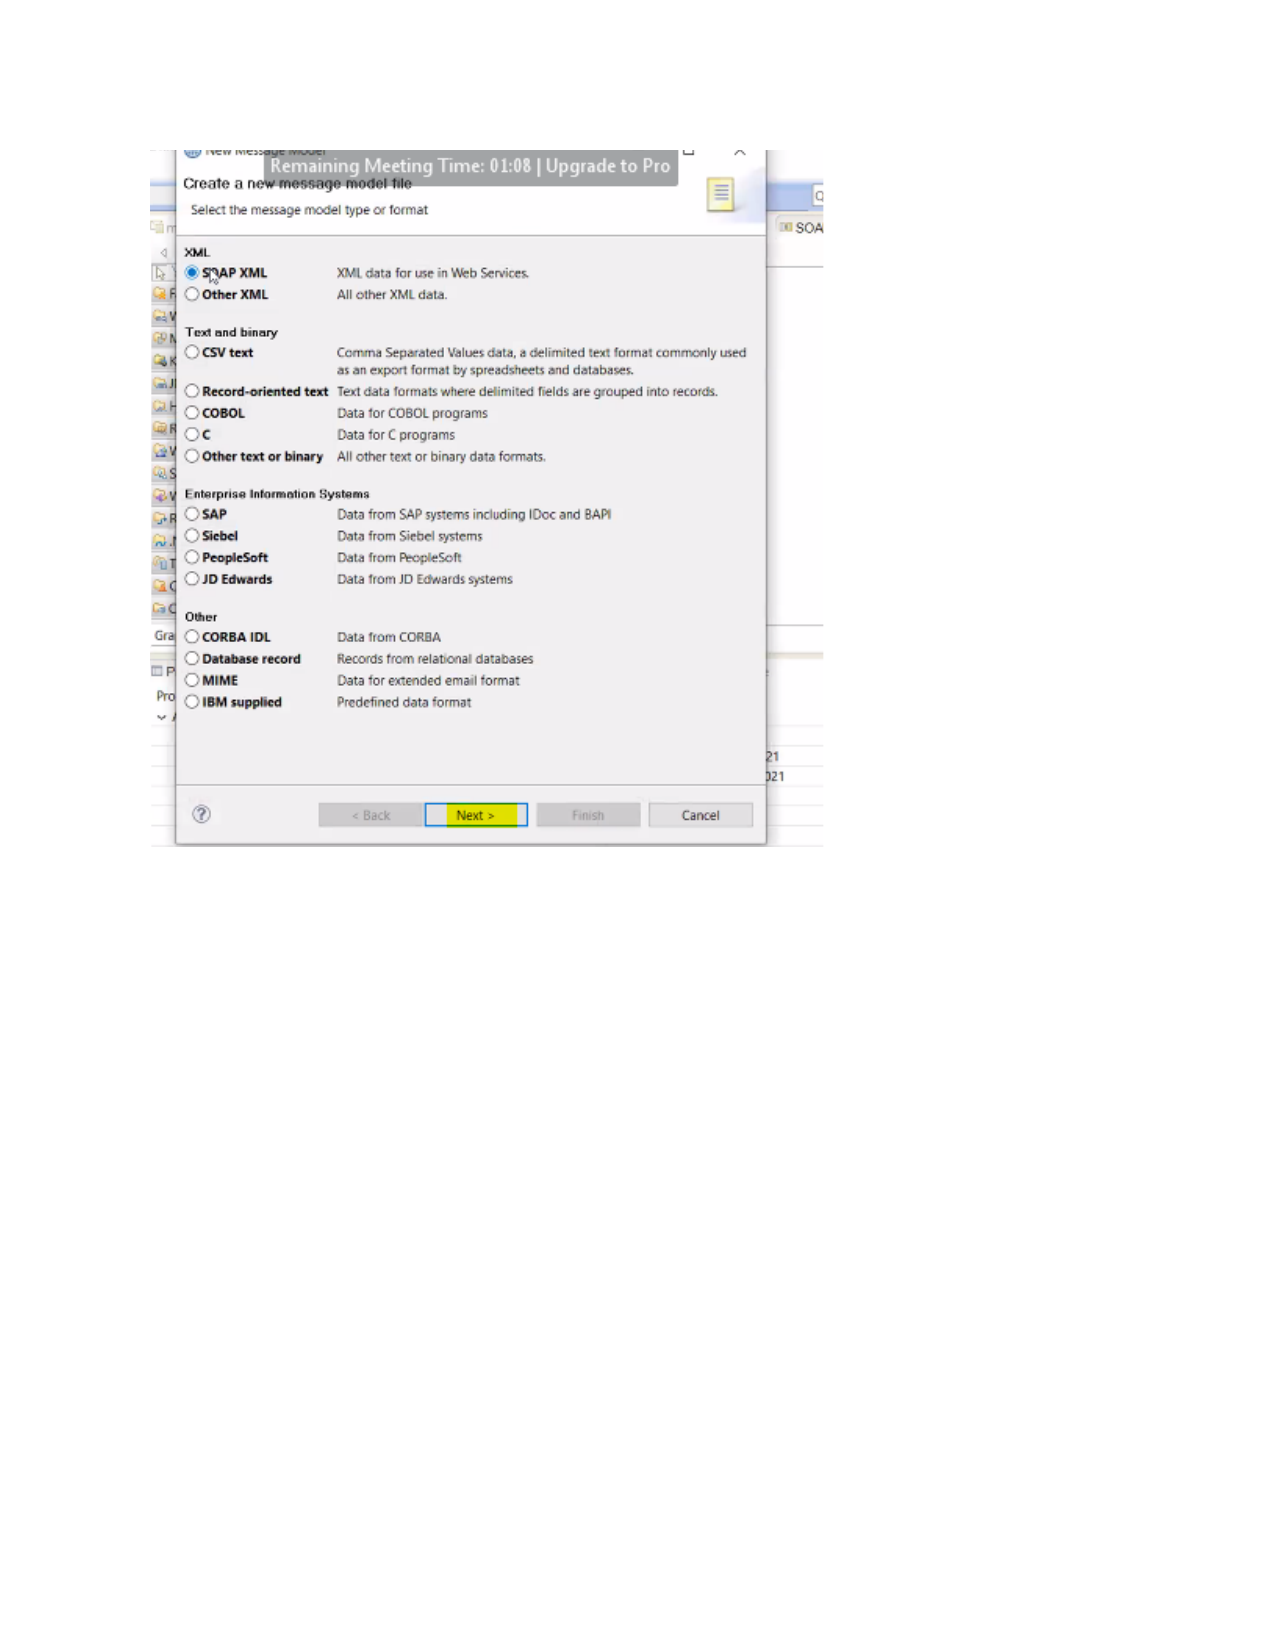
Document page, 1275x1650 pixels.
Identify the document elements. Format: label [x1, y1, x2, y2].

picture [150, 150, 824, 847]
